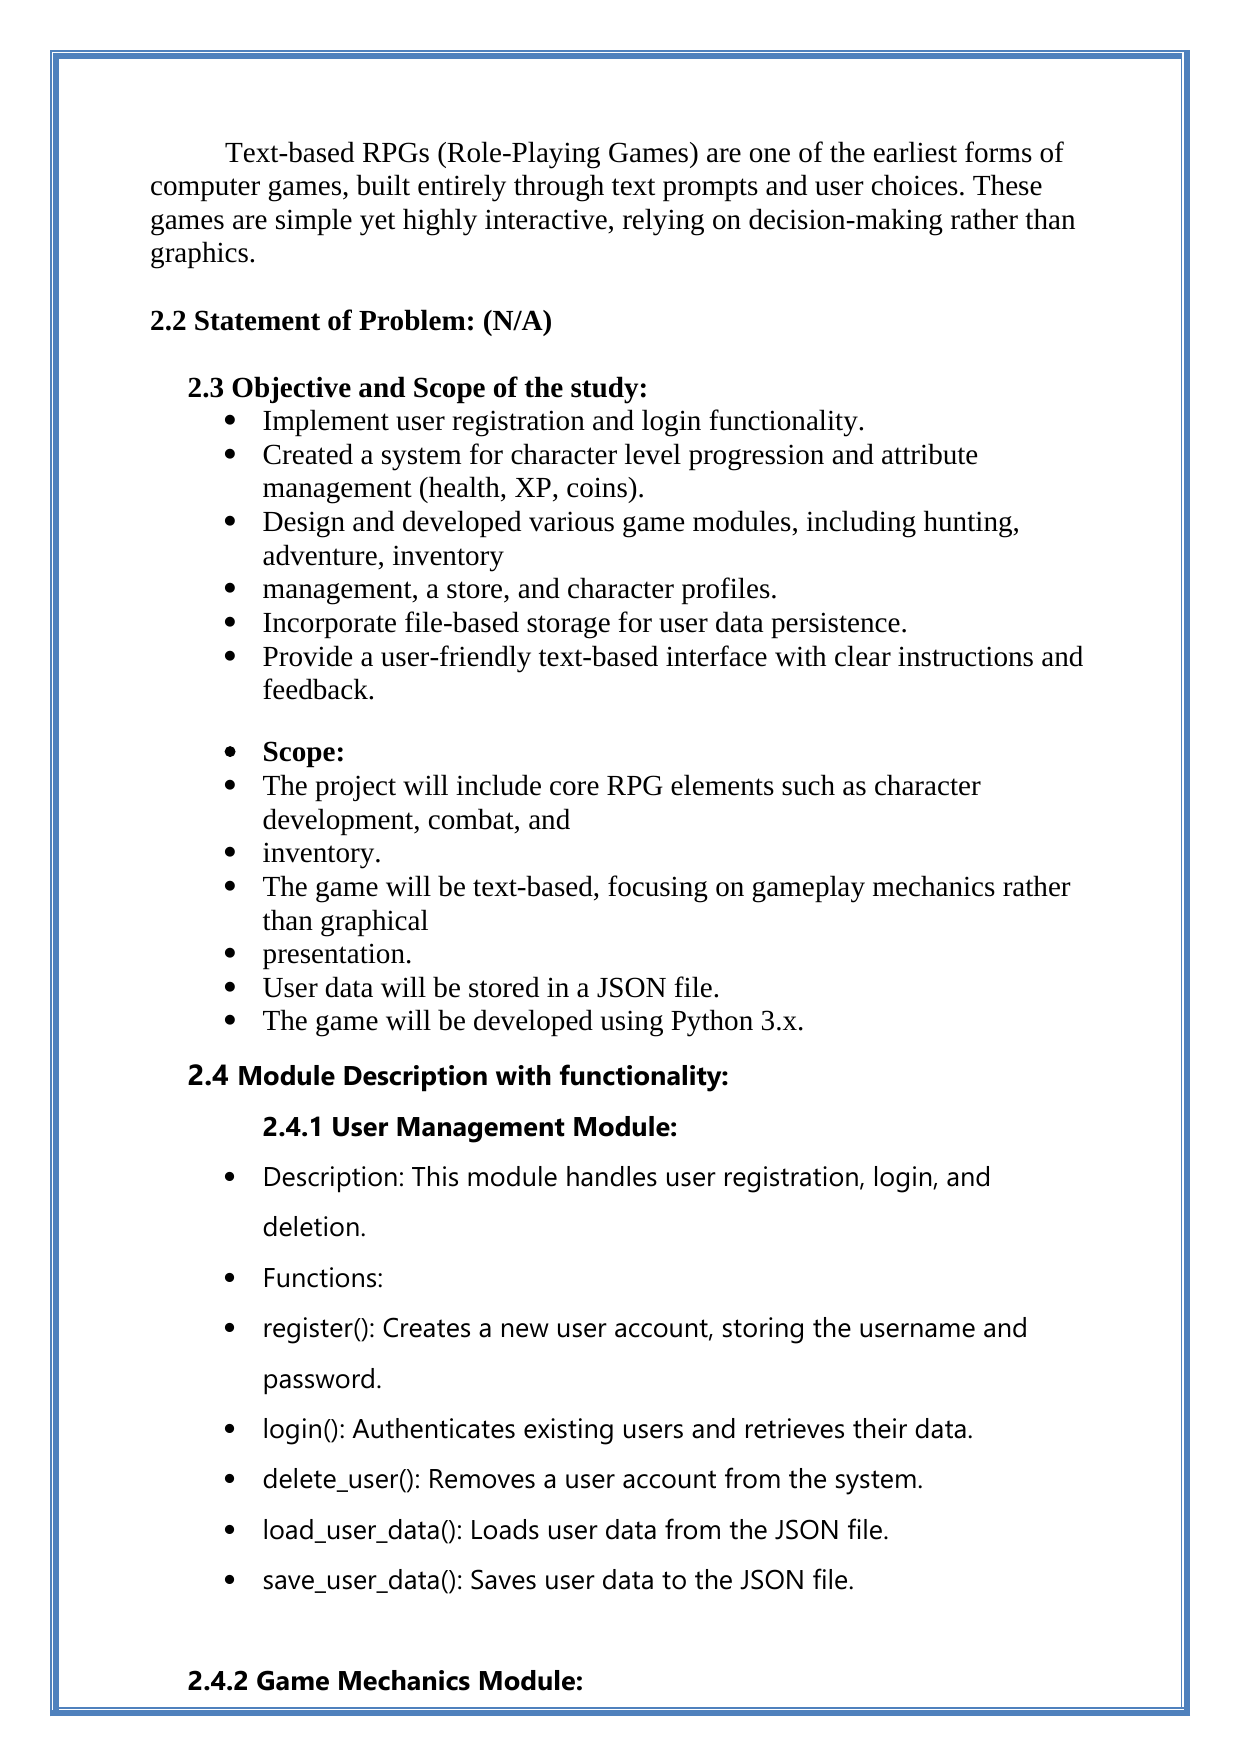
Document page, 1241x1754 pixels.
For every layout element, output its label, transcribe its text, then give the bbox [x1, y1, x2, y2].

text 2.4.1 User Management Module: [187, 1092, 1090, 1142]
list inventory. [225, 835, 1090, 869]
text 2.3 Objective and Scope of the study: [187, 370, 1090, 403]
list Incorporate file-based storage for user data persistence. [225, 605, 1090, 639]
list Created a system for character level progression and attribute management (health, XP, coins). [225, 437, 1090, 504]
list The project will include core RPG elements such as character development, combat, and [225, 768, 1090, 835]
list save_user_data(): Saves user data to the JSON file. [225, 1545, 1090, 1596]
list Scope: [225, 734, 1090, 768]
list delete_user(): Removes a user account from the system. [225, 1444, 1090, 1495]
text 2.4.2 Game Mechanics Module: [187, 1646, 1090, 1697]
list register(): Creates a new user account, storing the username and password. [225, 1293, 1090, 1394]
text 2.4 Module Description with functionality: [187, 1037, 1090, 1092]
list The game will be text-based, focusing on gameplay mechanics rather than graphical [225, 869, 1090, 936]
list Design and developed various game modules, including hunting, adventure, inventory [225, 504, 1090, 571]
list management, a store, and character profiles. [225, 571, 1090, 605]
list login(): Authenticates existing users and retrieves their data. [225, 1394, 1090, 1444]
list User data will be stored in a JSON file. [225, 970, 1090, 1003]
text Text-based RPGs (Role-Playing Games) are one of the earliest forms of computer games, built entirely through text prompts and user choices. These games are simple yet highly interactive, relying on decision-making rather than graphics. [150, 135, 1090, 269]
list Provide a user-friendly text-based interface with clear instructions and feedback. [225, 639, 1090, 734]
list presentation. [225, 936, 1090, 970]
list Implement user registration and login functionality. [225, 403, 1090, 437]
list The game will be developed using Python 3.x. [225, 1003, 1090, 1037]
list Functions: [225, 1243, 1090, 1293]
list load_user_data(): Loads user data from the JSON file. [225, 1495, 1090, 1545]
list Description: This module handles user registration, login, and deletion. [225, 1142, 1090, 1243]
text 2.2 Statement of Problem: (N/A) [150, 303, 1090, 336]
